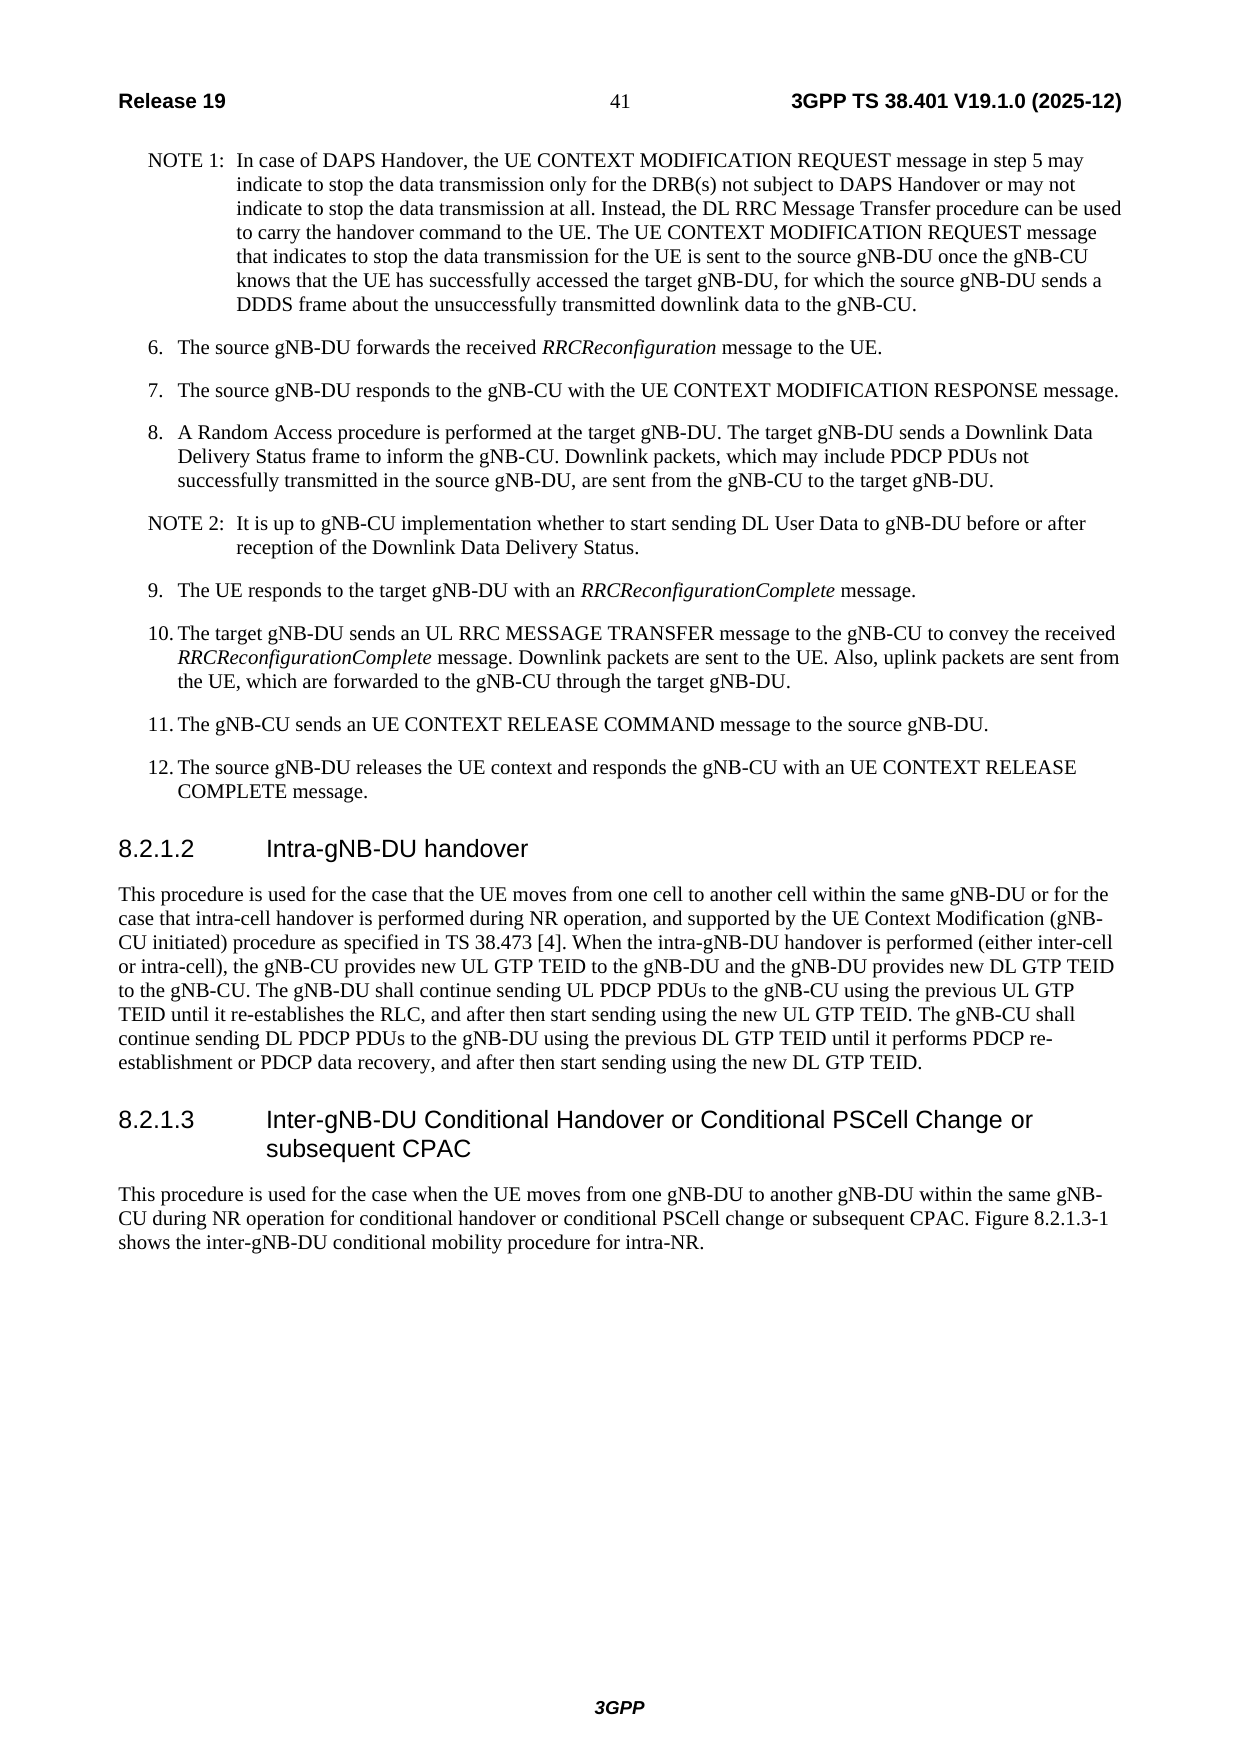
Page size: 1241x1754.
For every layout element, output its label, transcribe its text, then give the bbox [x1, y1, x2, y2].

subtitle 8.2.1.3 Inter-gNB-DU Conditional Handover or Conditional PSCell Change or subsequent CPAC [118, 1105, 1122, 1163]
text This procedure is used for the case that the UE moves from one cell to another cell within the same gNB-DU or for the case that intra-cell handover is performed during NR operation, and supported by the UE Context Modification (gNB-CU initiated) procedure as specified in TS 38.473 [4]. When the intra-gNB-DU handover is performed (either inter-cell or intra-cell), the gNB-CU provides new UL GTP TEID to the gNB-DU and the gNB-DU provides new DL GTP TEID to the gNB-CU. The gNB-DU shall continue sending UL PDCP PDUs to the gNB-CU using the previous UL GTP TEID until it re-establishes the RLC, and after then start sending using the new UL GTP TEID. The gNB-CU shall continue sending DL PDCP PDUs to the gNB-DU using the previous DL GTP TEID until it performs PDCP re-establishment or PDCP data recovery, and after then start sending using the new DL GTP TEID. [118, 882, 1122, 1074]
subtitle 8.2.1.2 Intra-gNB-DU handover [118, 834, 1122, 863]
text This procedure is used for the case when the UE moves from one gNB-DU to another gNB-DU within the same gNB-CU during NR operation for conditional handover or conditional PSCell change or subsequent CPAC. Figure 8.2.1.3-1 shows the inter-gNB-DU conditional mobility procedure for intra-NR. [118, 1182, 1122, 1254]
text 9. The UE responds to the target gNB-DU with an RRCReconfigurationComplete message. [148, 578, 1122, 602]
text 8. A Random Access procedure is performed at the target gNB-DU. The target gNB-DU sends a Downlink Data Delivery Status frame to inform the gNB-CU. Downlink packets, which may include PDCP PDUs not successfully transmitted in the source gNB-DU, are sent from the gNB-CU to the target gNB-DU. [148, 420, 1122, 492]
text 11. The gNB-CU sends an UE CONTEXT RELEASE COMMAND message to the source gNB-DU. [148, 712, 1122, 736]
text 7. The source gNB-DU responds to the gNB-CU with the UE CONTEXT MODIFICATION RESPONSE message. [148, 377, 1122, 402]
text NOTE 1: In case of DAPS Handover, the UE CONTEXT MODIFICATION REQUEST message in step 5 may indicate to stop the data transmission only for the DRB(s) not subject to DAPS Handover or may not indicate to stop the data transmission at all. Instead, the DL RRC Message Transfer procedure can be used to carry the handover command to the UE. The UE CONTEXT MODIFICATION REQUEST message that indicates to stop the data transmission for the UE is sent to the source gNB-DU once the gNB-CU knows that the UE has successfully accessed the target gNB-DU, for which the source gNB-DU sends a DDDS frame about the unsuccessfully transmitted downlink data to the gNB-CU. [148, 147, 1122, 316]
text 10. The target gNB-DU sends an UL RRC MESSAGE TRANSFER message to the gNB-CU to convey the received RRCReconfigurationComplete message. Downlink packets are sent to the UE. Also, uplink packets are sent from the UE, which are forwarded to the gNB-CU through the target gNB-DU. [148, 621, 1122, 693]
text NOTE 2: It is up to gNB-CU implementation whether to start sending DL User Data to gNB-DU before or after reception of the Downlink Data Delivery Status. [148, 511, 1122, 559]
text 6. The source gNB-DU forwards the received RRCReconfiguration message to the UE. [148, 335, 1122, 359]
text 12. The source gNB-DU releases the UE context and responds the gNB-CU with an UE CONTEXT RELEASE COMPLETE message. [148, 755, 1122, 803]
